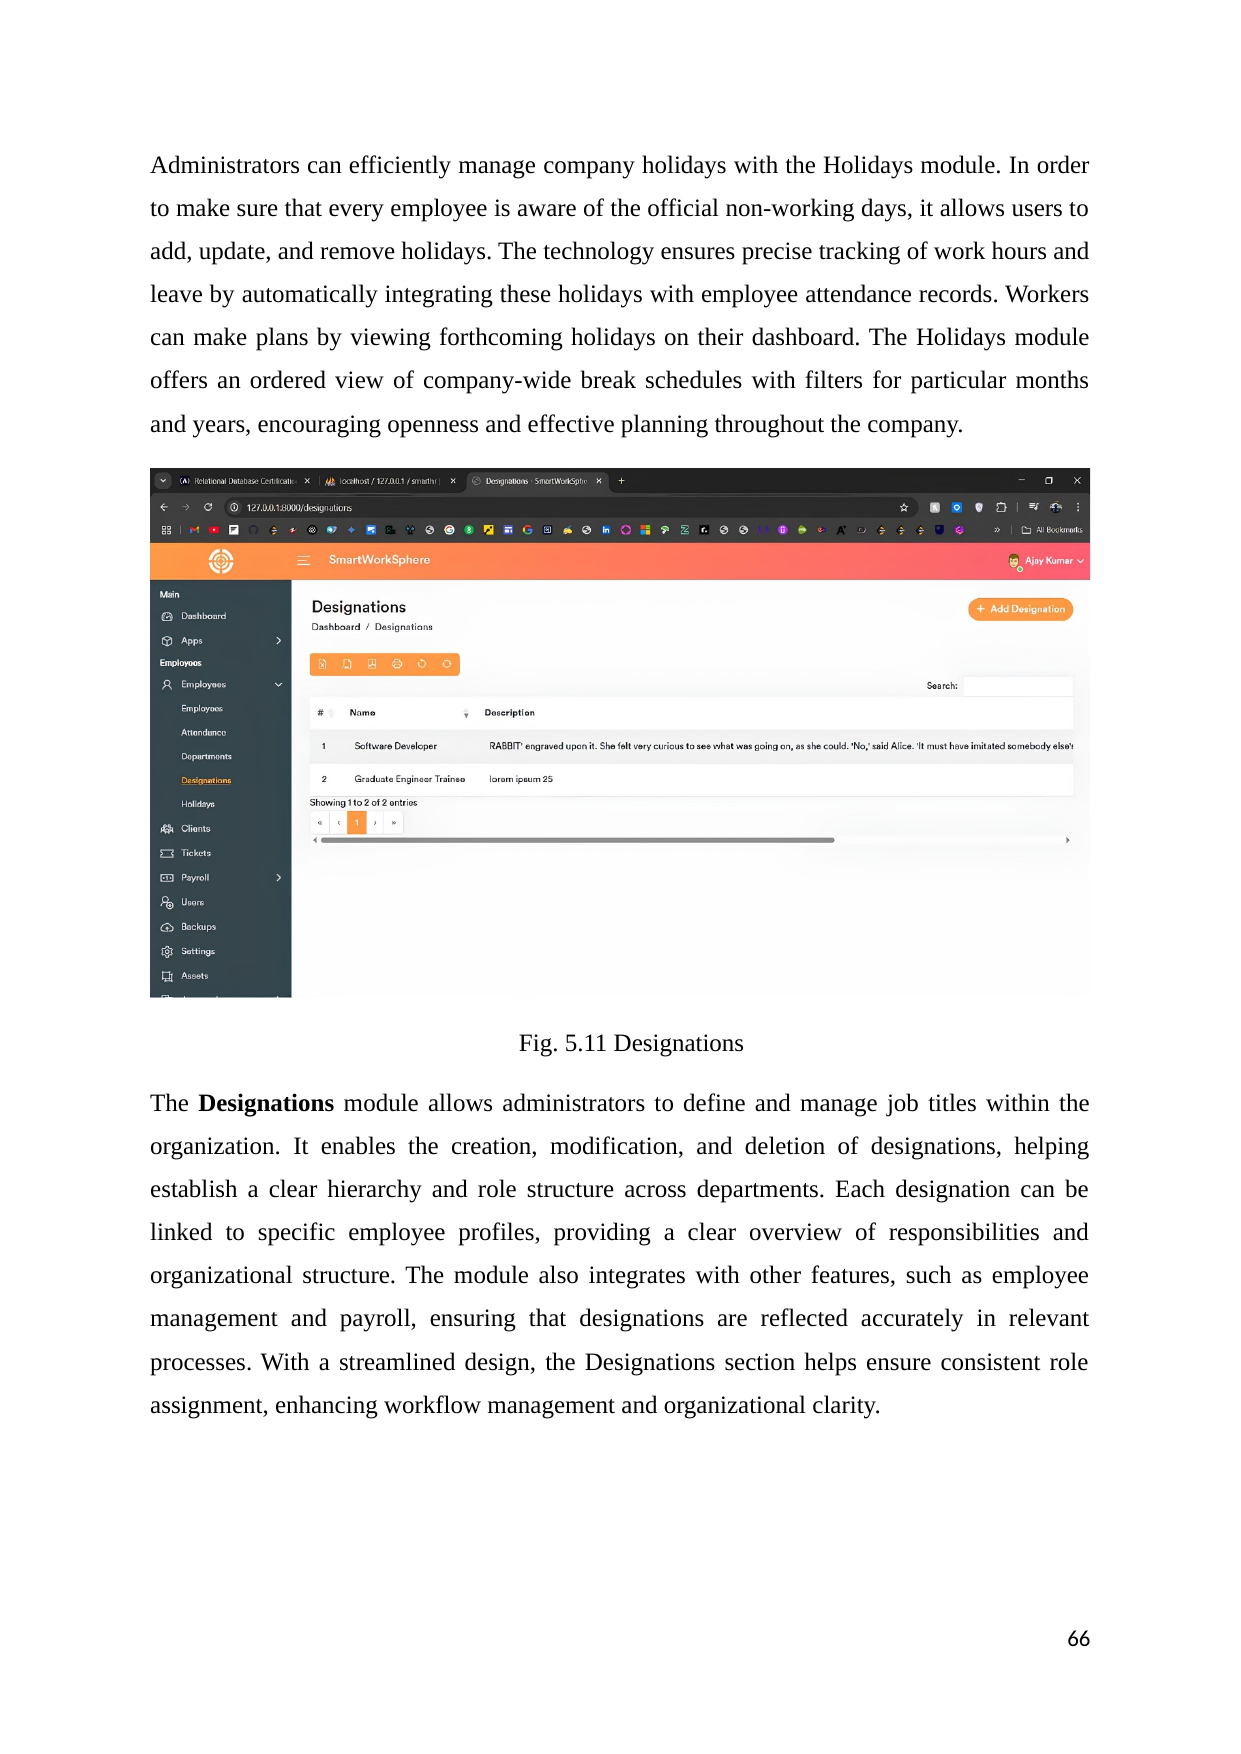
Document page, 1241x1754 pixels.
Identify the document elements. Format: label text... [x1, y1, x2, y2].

text The Designations module allows administrators to define and manage job titles within the organization. It enables the creation, modification, and deletion of designations, helping establish a clear hierarchy and role structure across departments. Each designation can be linked to specific employee profiles, providing a clear overview of responsibilities and organizational structure. The module also integrates with other features, such as employee management and payroll, ensuring that designations are reflected accurately in relevant processes. With a streamlined design, the Designations section helps ensure consistent role assignment, enhancing workflow management and organizational clarity. [150, 1088, 1090, 1418]
text Fig. 5.11 Designations [150, 1028, 1090, 1057]
text Administrators can efficiently manage company holidays with the Holidays module. In order to make sure that every employee is aware of the official non-working days, it allows users to add, update, and remove holidays. The technology ensures precise tracking of work hours and leave by automatically integrating these holidays with employee attendance records. Workers can make plans by viewing forthcoming holidays on their dashboard. The Holidays module offers an ordered view of company-wide break schedules with filters for particular months and years, encouraging openness and effective planning throughout the company. [150, 150, 1090, 437]
picture [150, 468, 1091, 998]
